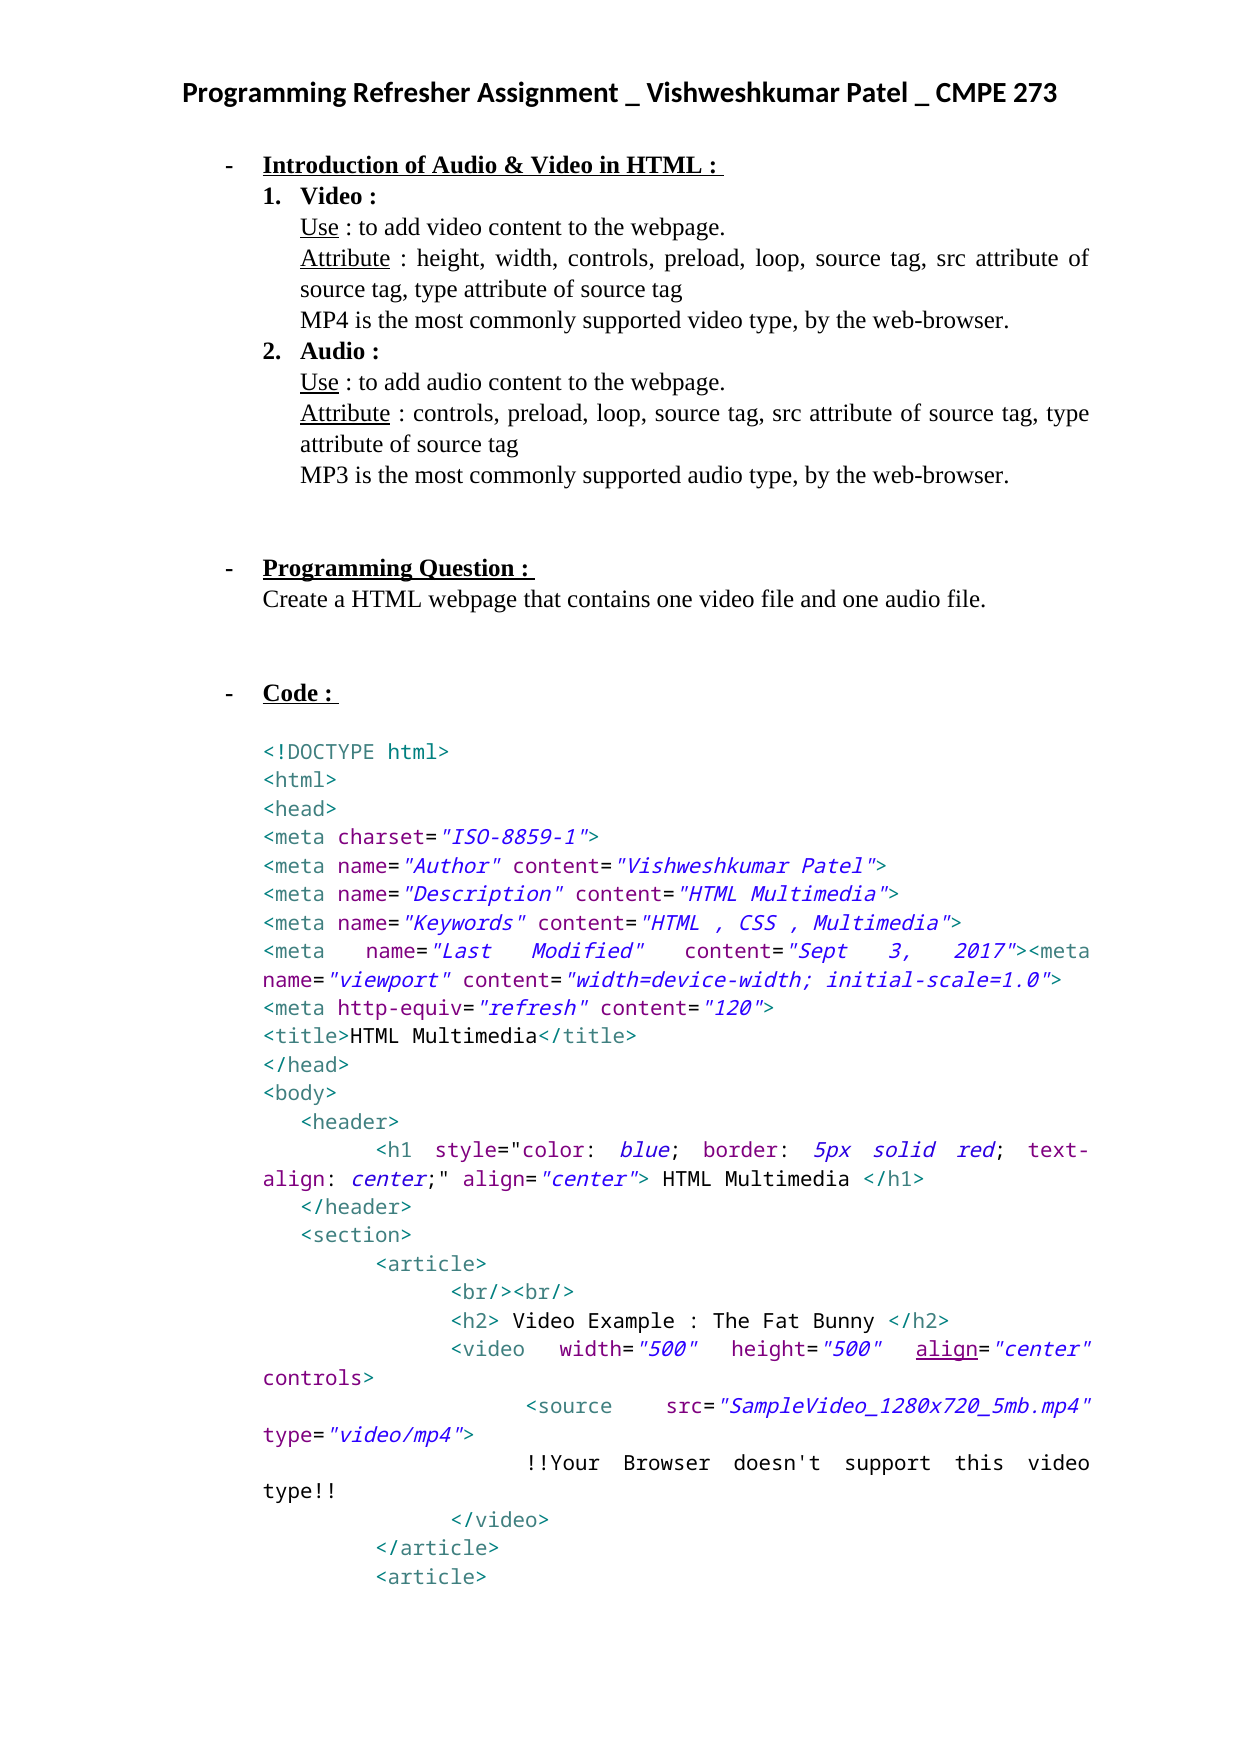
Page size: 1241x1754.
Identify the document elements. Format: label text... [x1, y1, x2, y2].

list <h2> Video Example : The Fat Bunny </h2> [262, 1306, 1090, 1334]
text <meta charset="ISO-8859-1"> [187, 822, 1090, 851]
list Video : [262, 181, 1090, 210]
list <meta name="Last Modified" content="Sept 3, 2017"><meta name="viewport" content="width=device-width; initial-scale=1.0"> [262, 936, 1090, 993]
list <article> [262, 1562, 1090, 1590]
list </head> [262, 1050, 1090, 1078]
list <h1 style="color: blue; border: 5px solid red; text-align: center;" align="center"> HTML Multimedia </h1> [262, 1135, 1090, 1192]
list <head> [262, 794, 1090, 822]
list <section> [262, 1221, 1090, 1249]
list Code : [225, 678, 1090, 706]
list <html> [262, 766, 1090, 794]
list <body> [262, 1078, 1090, 1107]
list Create a HTML webpage that contains one video file and one audio file. [262, 584, 1090, 613]
list Programming Question : [225, 553, 1090, 582]
list Use : to add video content to the webpage. [300, 212, 1090, 241]
list </video> [262, 1505, 1090, 1533]
list <source src="SampleVideo_1280x720_5mb.mp4" type="video/mp4"> [262, 1391, 1090, 1448]
list MP4 is the most commonly supported video type, by the web-browser. [262, 305, 1090, 334]
text <meta name="Author" content="Vishweshkumar Patel"> [262, 851, 1090, 879]
list <title>HTML Multimedia</title> [262, 1022, 1090, 1050]
list <header> [262, 1107, 1090, 1135]
list Attribute : controls, preload, loop, source tag, src attribute of source tag, type attribute of source tag [300, 398, 1090, 458]
list <video width="500" height="500" align="center" controls> [262, 1334, 1090, 1391]
list Attribute : height, width, controls, preload, loop, source tag, src attribute of source tag, type attribute of source tag [300, 243, 1090, 303]
list Audio : [262, 336, 1090, 365]
list <article> [262, 1249, 1090, 1277]
list !!Your Browser doesn't support this video type!! [262, 1448, 1090, 1505]
list Introduction of Audio & Video in HTML : [225, 150, 1090, 179]
text <meta name="Keywords" content="HTML , CSS , Multimedia"> [262, 908, 1090, 936]
list </article> [262, 1533, 1090, 1562]
list <!DOCTYPE html> [262, 737, 1090, 766]
list <meta http-equiv="refresh" content="120"> [262, 993, 1090, 1022]
list <br/><br/> [262, 1277, 1090, 1306]
text <meta name="Description" content="HTML Multimedia"> [262, 879, 1090, 908]
list </header> [262, 1192, 1090, 1221]
list Use : to add audio content to the webpage. [300, 367, 1090, 396]
list MP3 is the most commonly supported audio type, by the web-browser. [300, 460, 1090, 489]
